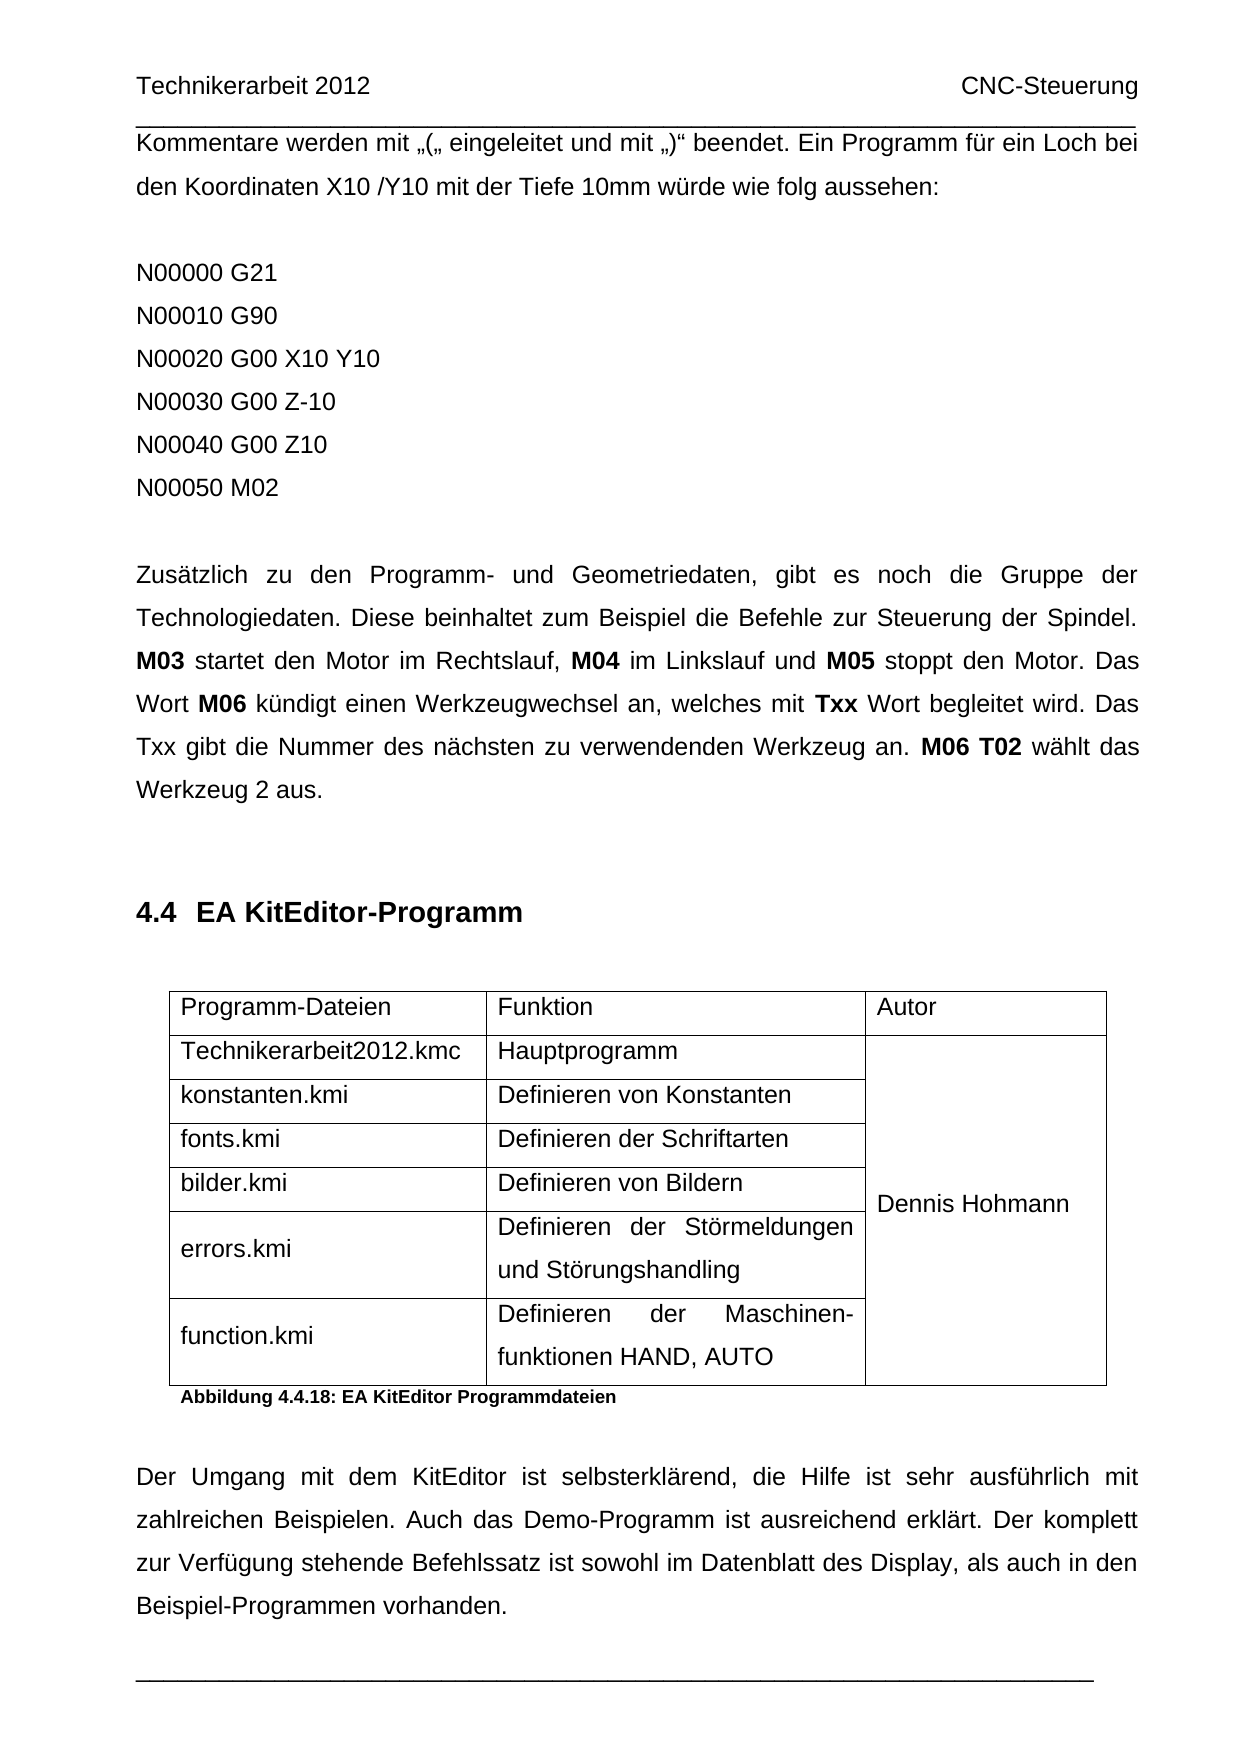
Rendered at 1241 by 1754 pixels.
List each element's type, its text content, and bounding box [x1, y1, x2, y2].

subtitle EA KitEditor-Programm [136, 895, 1140, 928]
table_cell fonts.kmi [170, 1124, 486, 1167]
table_cell function.kmi [170, 1299, 486, 1385]
text N00040 G00 Z10 [136, 430, 1140, 459]
table_header Funktion [487, 992, 865, 1035]
table_cell Definieren der Störmeldungen und Störungshandling [487, 1212, 865, 1298]
table_cell Definieren der Maschinen- funktionen HAND, AUTO [487, 1299, 865, 1385]
text N00010 G90 [136, 301, 1140, 329]
table_header Programm-Dateien [170, 992, 486, 1035]
table_cell Definieren der Schriftarten [487, 1124, 865, 1167]
table_header Autor [866, 992, 1106, 1035]
text Der Umgang mit dem KitEditor ist selbsterklärend, die Hilfe ist sehr ausführlich mit zahlreichen Beispielen. Auch das Demo-Programm ist ausreichend erklärt. Der komplett zur Verfügung stehende Befehlssatz ist sowohl im Datenblatt des Display, als auch in den Beispiel-Programmen vorhanden. [136, 1462, 1140, 1620]
text N00030 G00 Z-10 [136, 387, 1140, 416]
text Zusätzlich zu den Programm- und Geometriedaten, gibt es noch die Gruppe der Technologiedaten. Diese beinhaltet zum Beispiel die Befehle zur Steuerung der Spindel. M03 startet den Motor im Rechtslauf, M04 im Linkslauf und M05 stoppt den Motor. Das Wort M06 kündigt einen Werkzeugwechsel an, welches mit Txx Wort begleitet wird. Das Txx gibt die Nummer des nächsten zu verwendenden Werkzeug an. M06 T02 wählt das Werkzeug 2 aus. [136, 559, 1140, 804]
table_cell Dennis Hohmann [866, 1036, 1106, 1385]
text N00050 M02 [136, 473, 1140, 502]
text N00020 G00 X10 Y10 [136, 344, 1140, 373]
table_cell konstanten.kmi [170, 1080, 486, 1123]
table_cell errors.kmi [170, 1212, 486, 1298]
table_cell Technikerarbeit2012.kmc [170, 1036, 486, 1079]
table_cell Definieren von Bildern [487, 1168, 865, 1211]
table_cell Hauptprogramm [487, 1036, 865, 1079]
text Kommentare werden mit „(„ eingeleitet und mit „)“ beendet. Ein Programm für ein Loch bei den Koordinaten X10 /Y10 mit der Tiefe 10mm würde wie folg aussehen: [136, 128, 1140, 200]
table_cell bilder.kmi [170, 1168, 486, 1211]
text N00000 G21 [136, 258, 1140, 286]
table_cell Definieren von Konstanten [487, 1080, 865, 1123]
